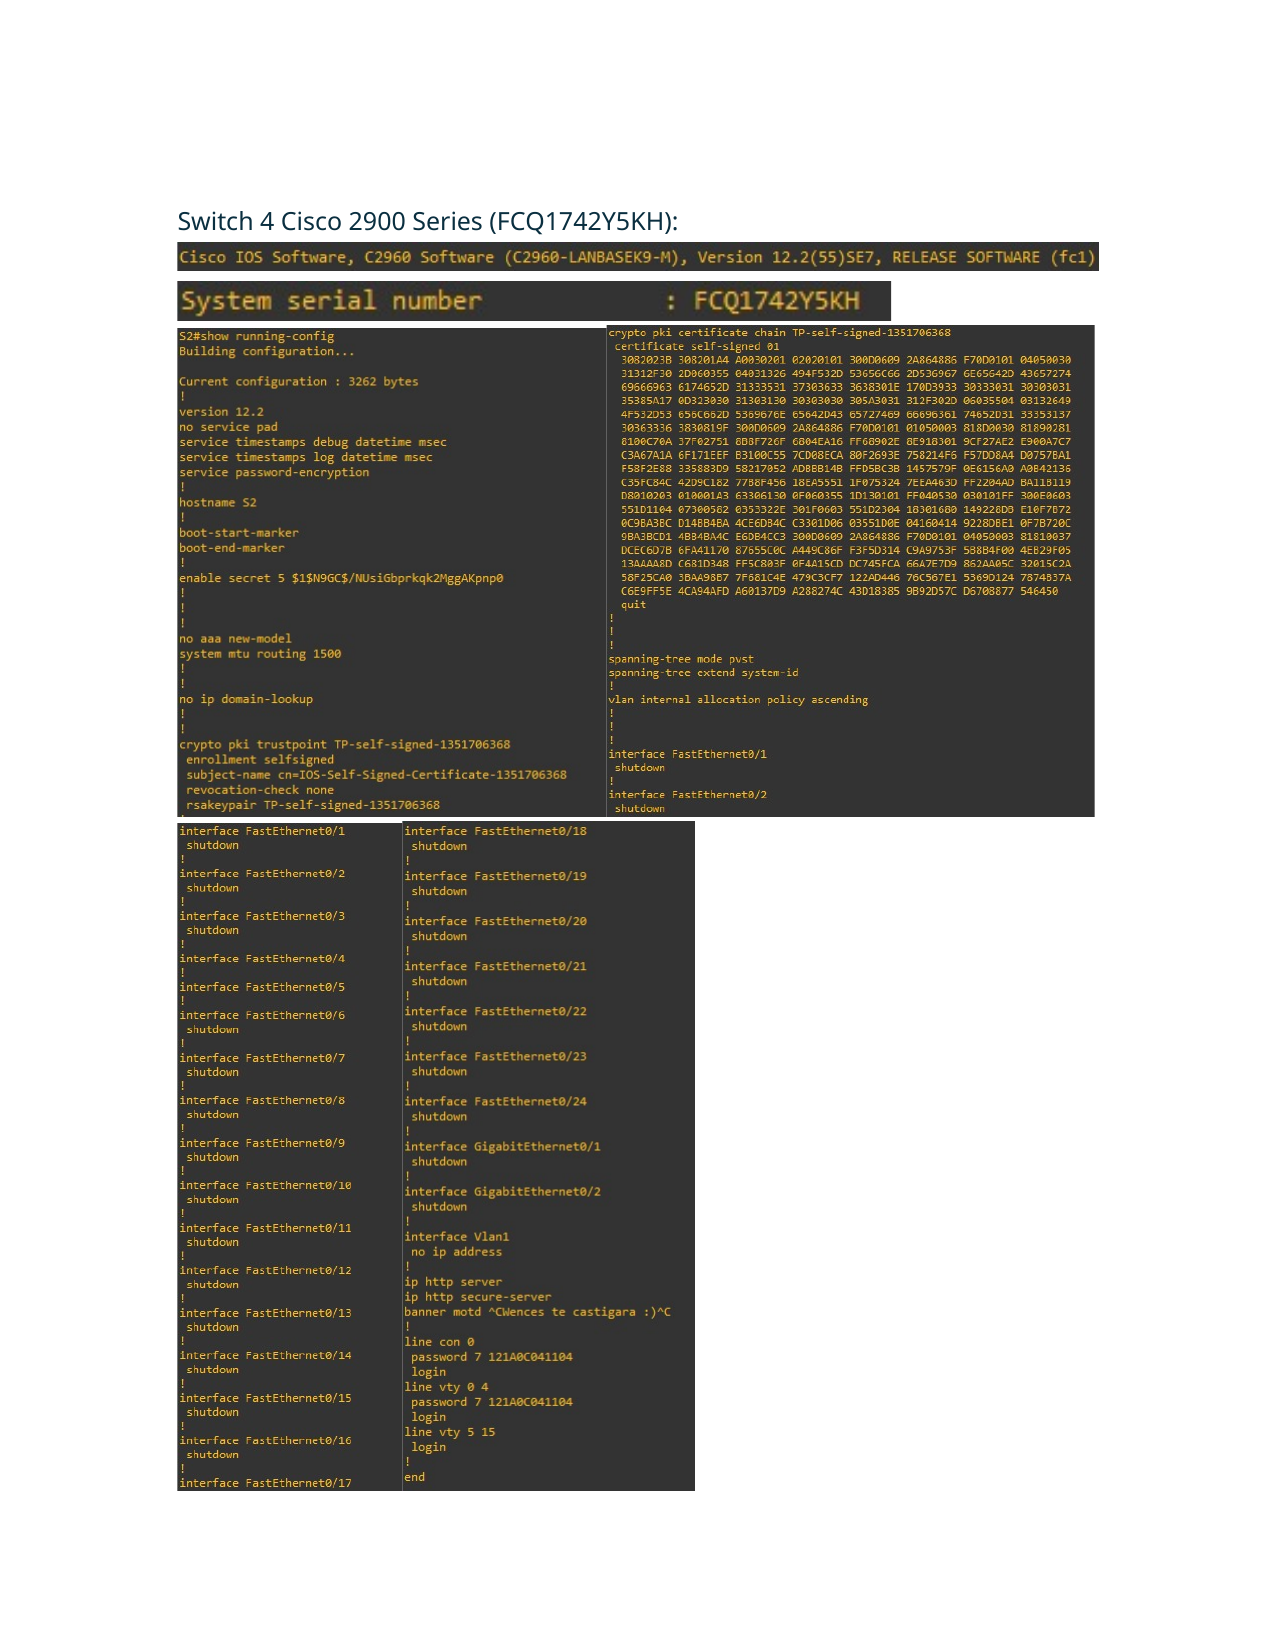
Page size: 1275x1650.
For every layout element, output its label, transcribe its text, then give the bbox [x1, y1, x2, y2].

subtitle Switch 4 Cisco 2900 Series (FCQ1742Y5KH): [177, 203, 1098, 237]
picture [177, 242, 1099, 271]
picture [177, 325, 1095, 817]
picture [177, 821, 695, 1491]
picture [177, 281, 892, 321]
